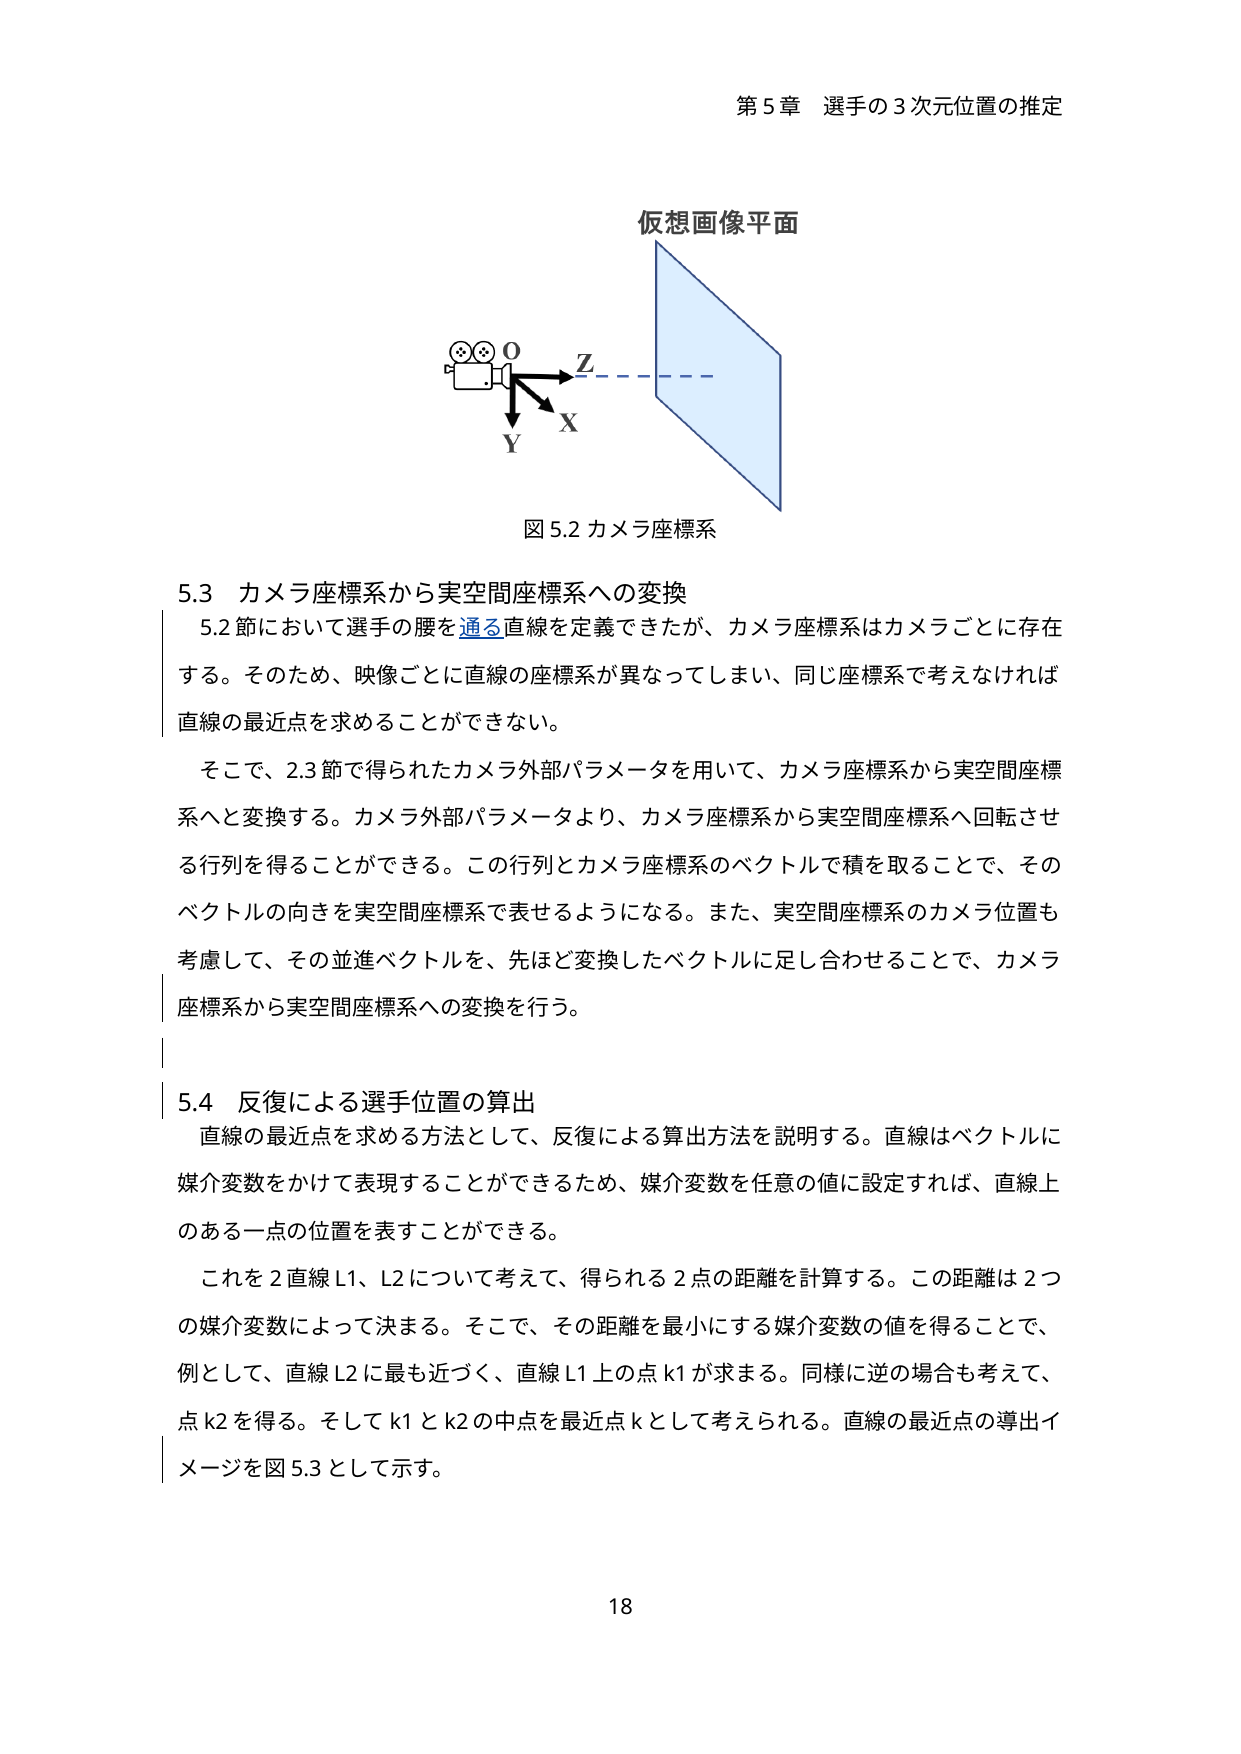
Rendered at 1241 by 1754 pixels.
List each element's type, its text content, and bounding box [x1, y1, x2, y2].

text 直線の最近点を求める方法として、反復による算出方法を説明する。直線はベクトルに媒介変数をかけて表現することができるため、媒介変数を任意の値に設定すれば、直線上のある一点の位置を表すことができる。 これを2直線L1、L2について考えて、得られる2点の距離を計算する。この距離は2つの媒介変数によって決まる。そこで、その距離を最小にする媒介変数の値を得ることで、例として、直線L2に最も近づく、直線L1上の点k1が求まる。同様に逆の場合も考えて、点k2を得る。そしてk1とk2の中点を最近点kとして考えられる。直線の最近点の導出イメージを図5.3として示す。 [177, 1119, 1063, 1483]
text 5.2節において選手の腰を直線を定義できたが、カメラ座標系はカメラごとに存在する。そのため、映像ごとに直線の座標系が異なってしまい、同じ座標系で考えなければ直線の最近点を求めることができない。 [177, 610, 1063, 737]
text そこで、2.3節で得られたカメラ外部パラメータを用いて、カメラ座標系から実空間座標系へと変換する。カメラ外部パラメータより、カメラ座標系から実空間座標系へ回転させる行列を得ることができる。この行列とカメラ座標系のベクトルで積を取ることで、そのベクトルの向きを実空間座標系で表せるようになる。また、実空間座標系のカメラ位置も考慮して、その並進ベクトルを、先ほど変換したベクトルに足し合わせることで、カメラ座標系から実空間座標系への変換を行う。 [177, 753, 1063, 1022]
subtitle 5.3 カメラ座標系から実空間座標系への変換 [177, 574, 1063, 610]
subtitle 5.4 反復による選手位置の算出 [177, 1082, 1063, 1119]
picture [421, 206, 819, 513]
text 図5.2 カメラ座標系 [177, 512, 1063, 544]
